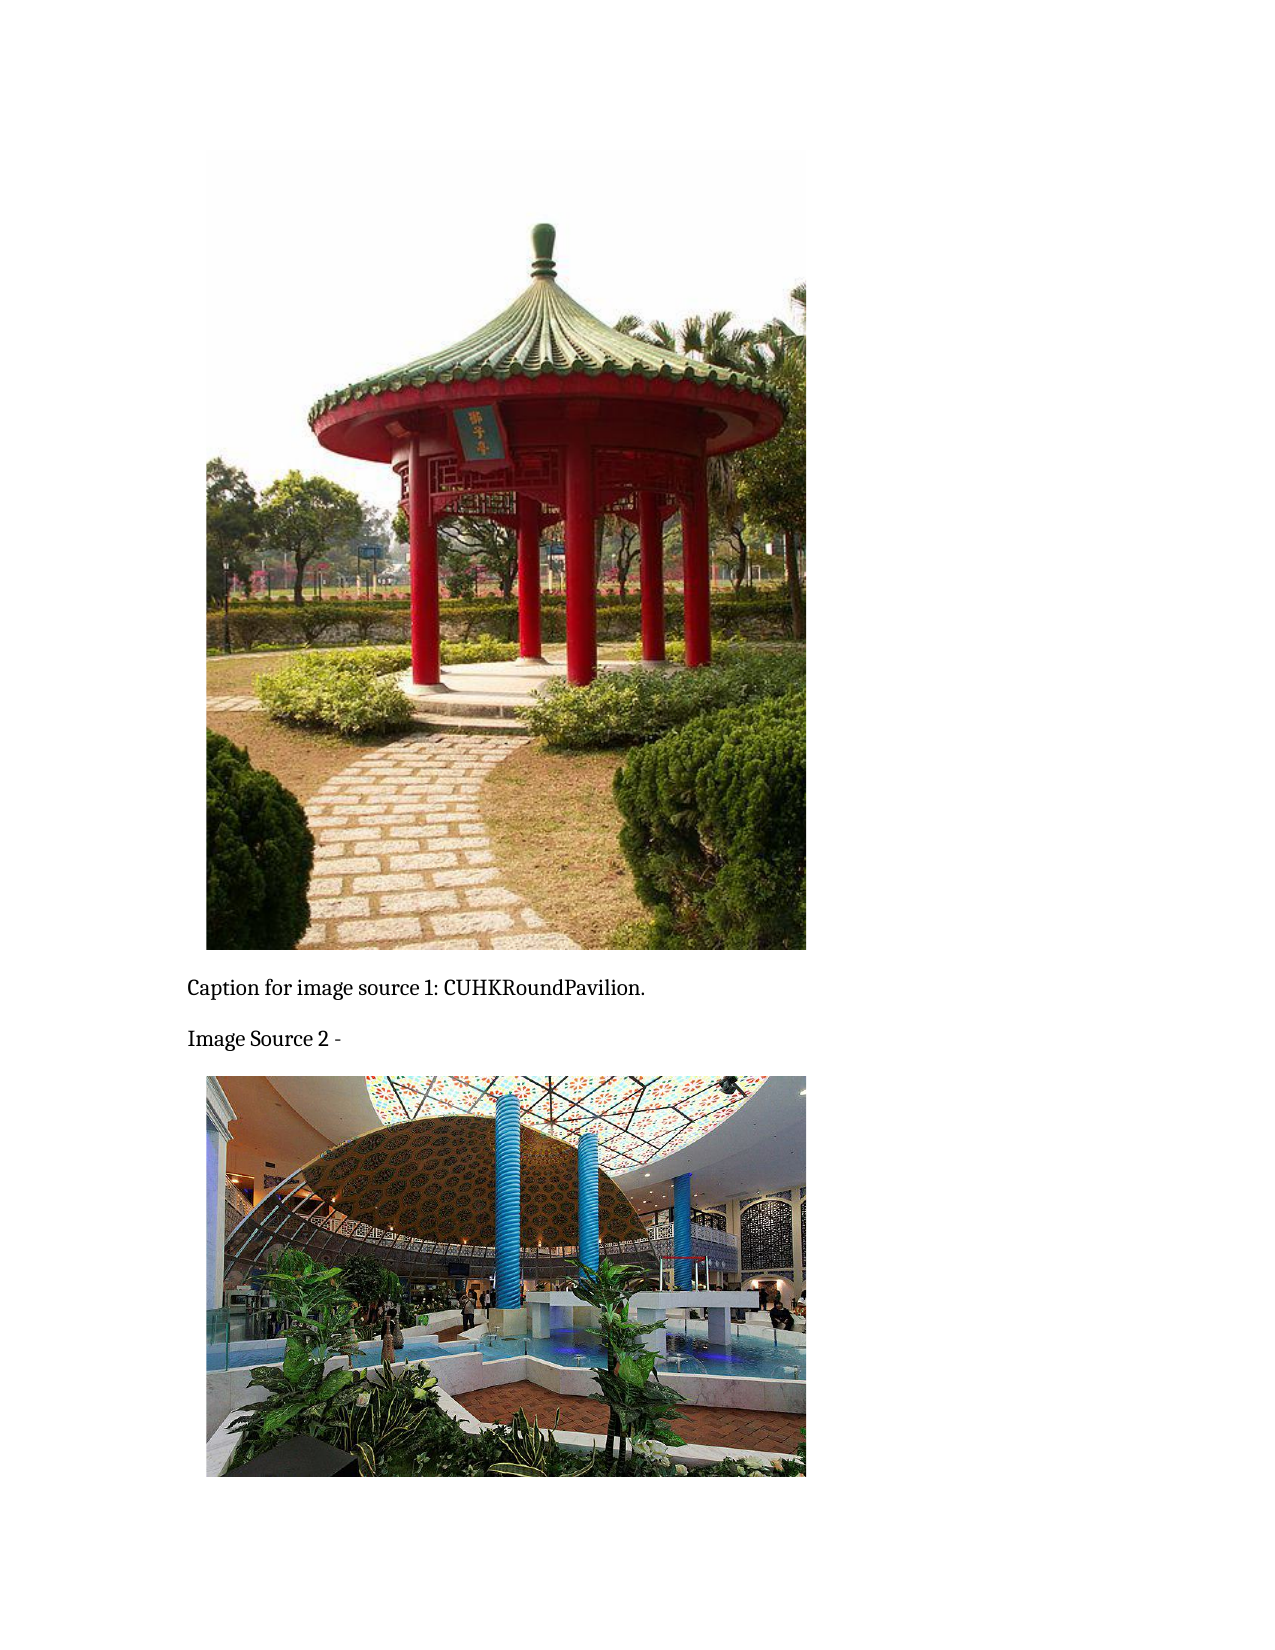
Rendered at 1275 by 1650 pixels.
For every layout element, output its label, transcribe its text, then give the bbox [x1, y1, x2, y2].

picture [206, 150, 807, 950]
picture [206, 1076, 807, 1477]
text Image Source 2 - [187, 1026, 1087, 1052]
text Caption for image source 1: CUHKRoundPavilion. [187, 975, 1087, 1001]
